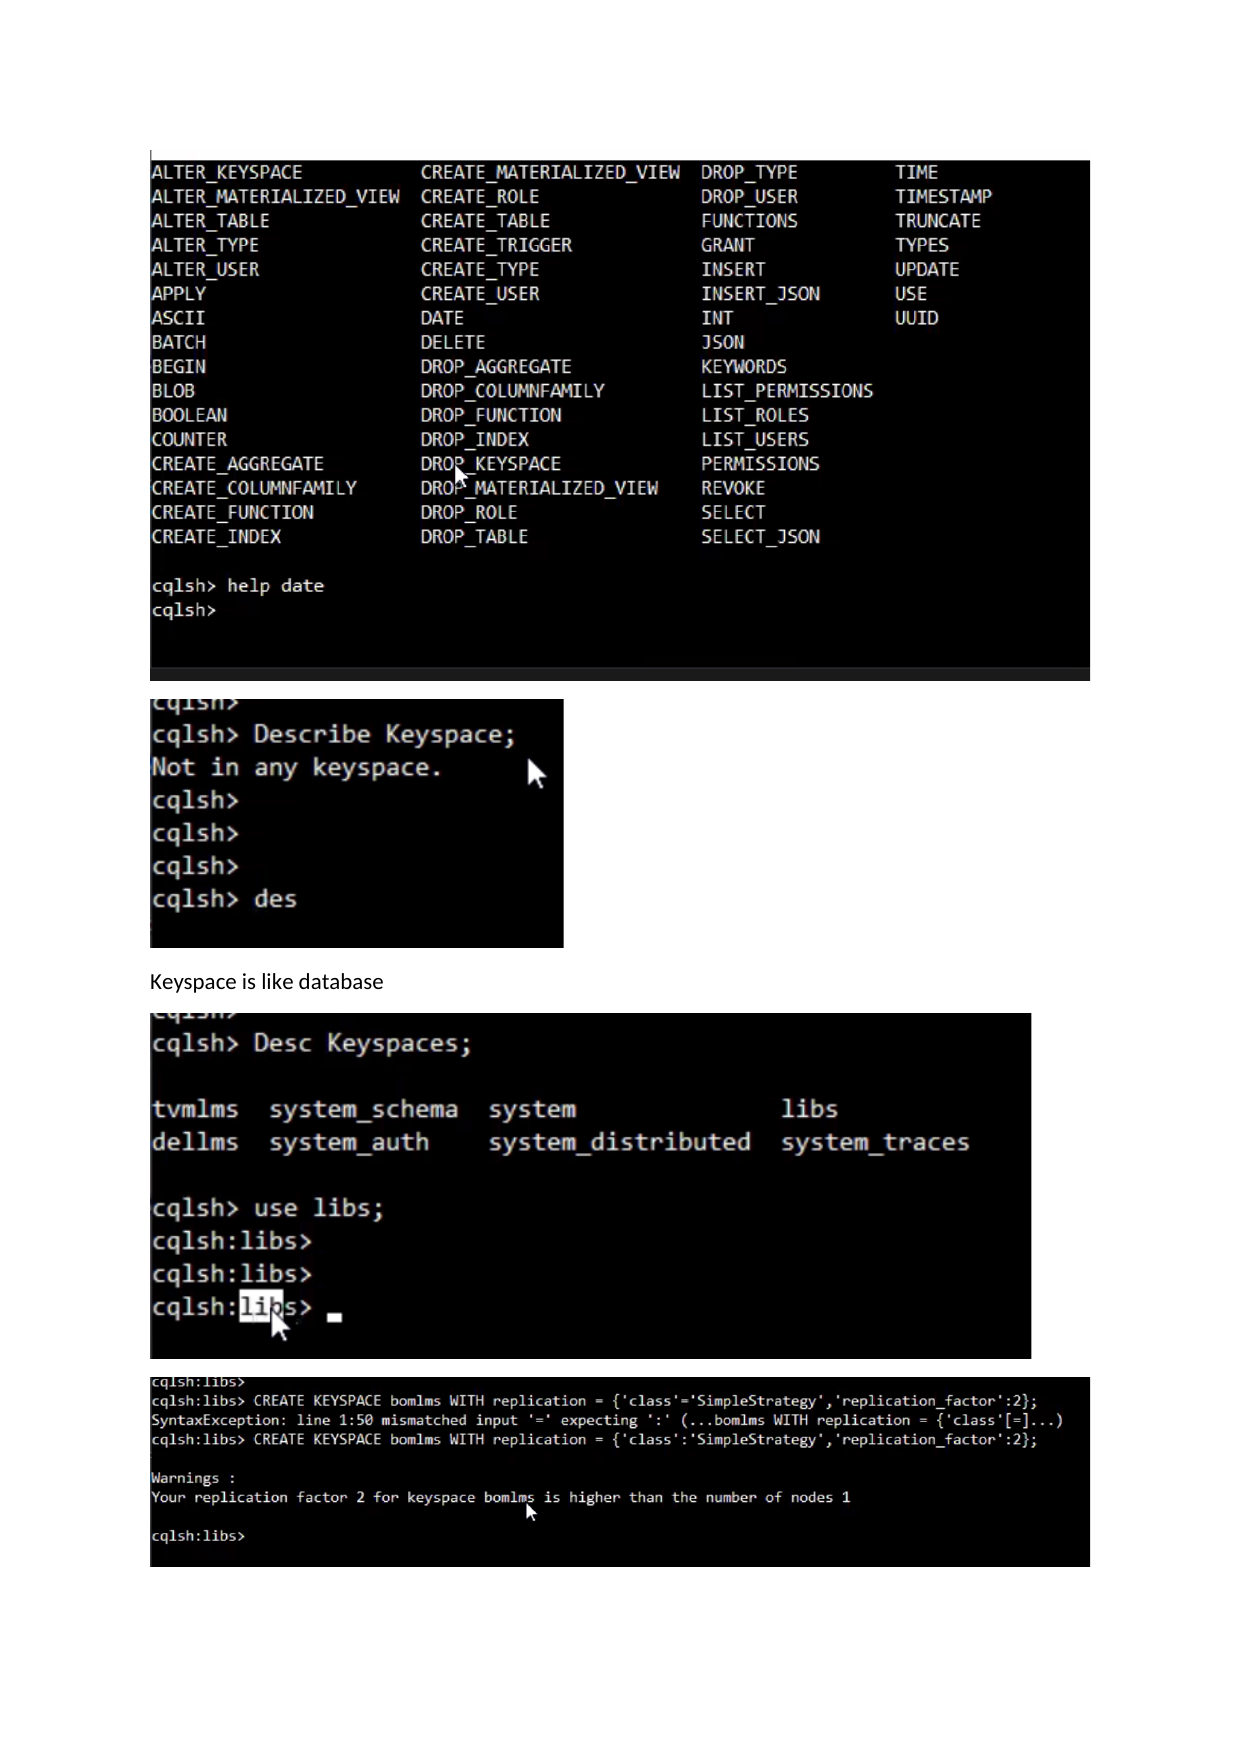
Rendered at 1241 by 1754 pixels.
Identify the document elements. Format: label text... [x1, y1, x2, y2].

text Keyspace is like database [150, 967, 1090, 995]
picture [150, 1377, 1091, 1567]
picture [150, 1013, 1032, 1359]
picture [150, 150, 1091, 681]
picture [150, 699, 564, 948]
